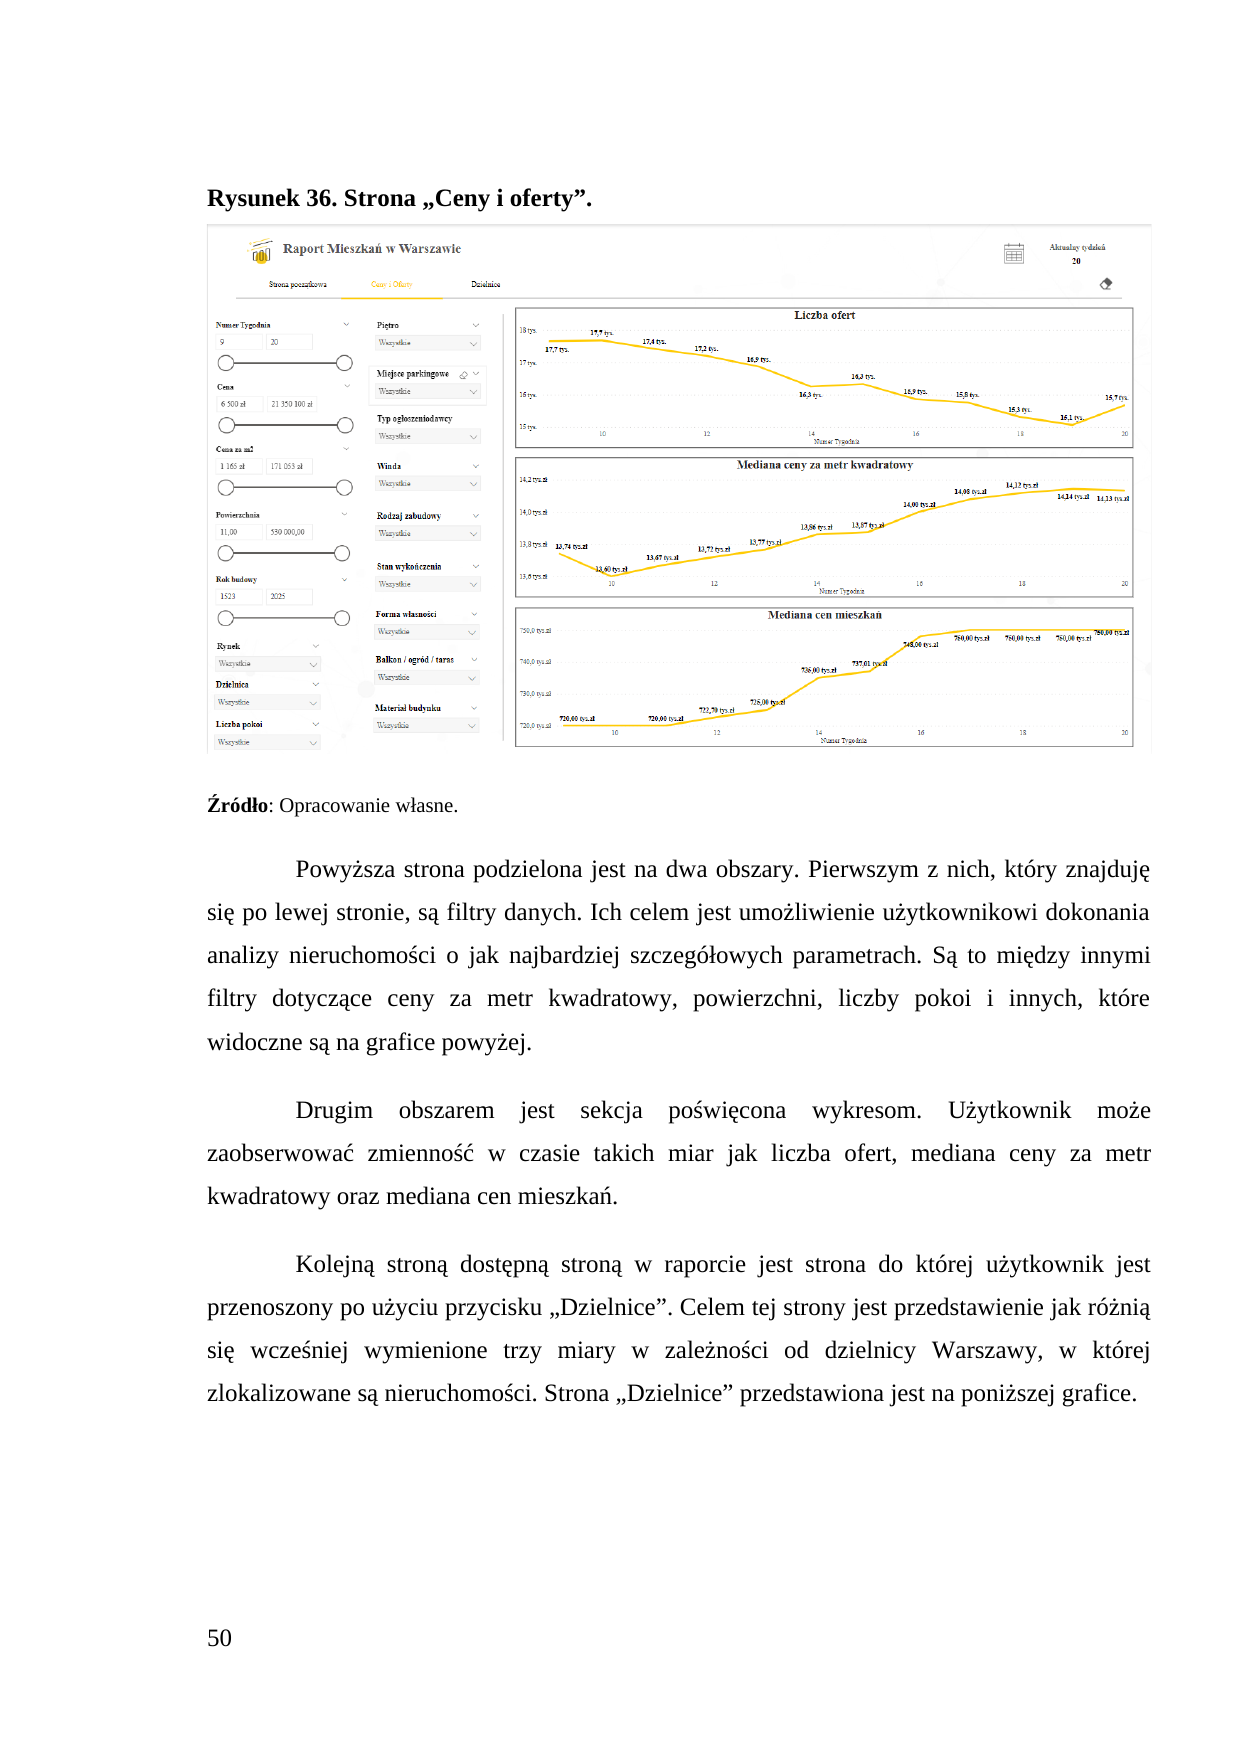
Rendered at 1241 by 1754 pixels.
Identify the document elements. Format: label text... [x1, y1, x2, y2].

picture [206, 224, 1152, 754]
text Drugim obszarem jest sekcja poświęcona wykresom. Użytkownik może zaobserwować zmienność w czasie takich miar jak liczba ofert, mediana ceny za metr kwadratowy oraz mediana cen mieszkań. [207, 1095, 1152, 1210]
text Kolejną stroną dostępną stroną w raporcie jest strona do której użytkownik jest przenoszony po użyciu przycisku „Dzielnice”. Celem tej strony jest przedstawienie jak różnią się wcześniej wymienione trzy miary w zależności od dzielnicy Warszawy, w której zlokalizowane są nieruchomości. Strona „Dzielnice” przedstawiona jest na poniższej grafice. [207, 1249, 1152, 1407]
text Powyższa strona podzielona jest na dwa obszary. Pierwszym z nich, który znajduję się po lewej stronie, są filtry danych. Ich celem jest umożliwienie użytkownikowi dokonania analizy nieruchomości o jak najbardziej szczegółowych parametrach. Są to między innymi filtry dotyczące ceny za metr kwadratowy, powierzchni, liczby pokoi i innych, które widoczne są na grafice powyżej. [207, 854, 1152, 1055]
text Źródło: Opracowanie własne. [207, 793, 1152, 817]
text Rysunek 36. Strona „Ceny i oferty”. [207, 183, 1152, 212]
